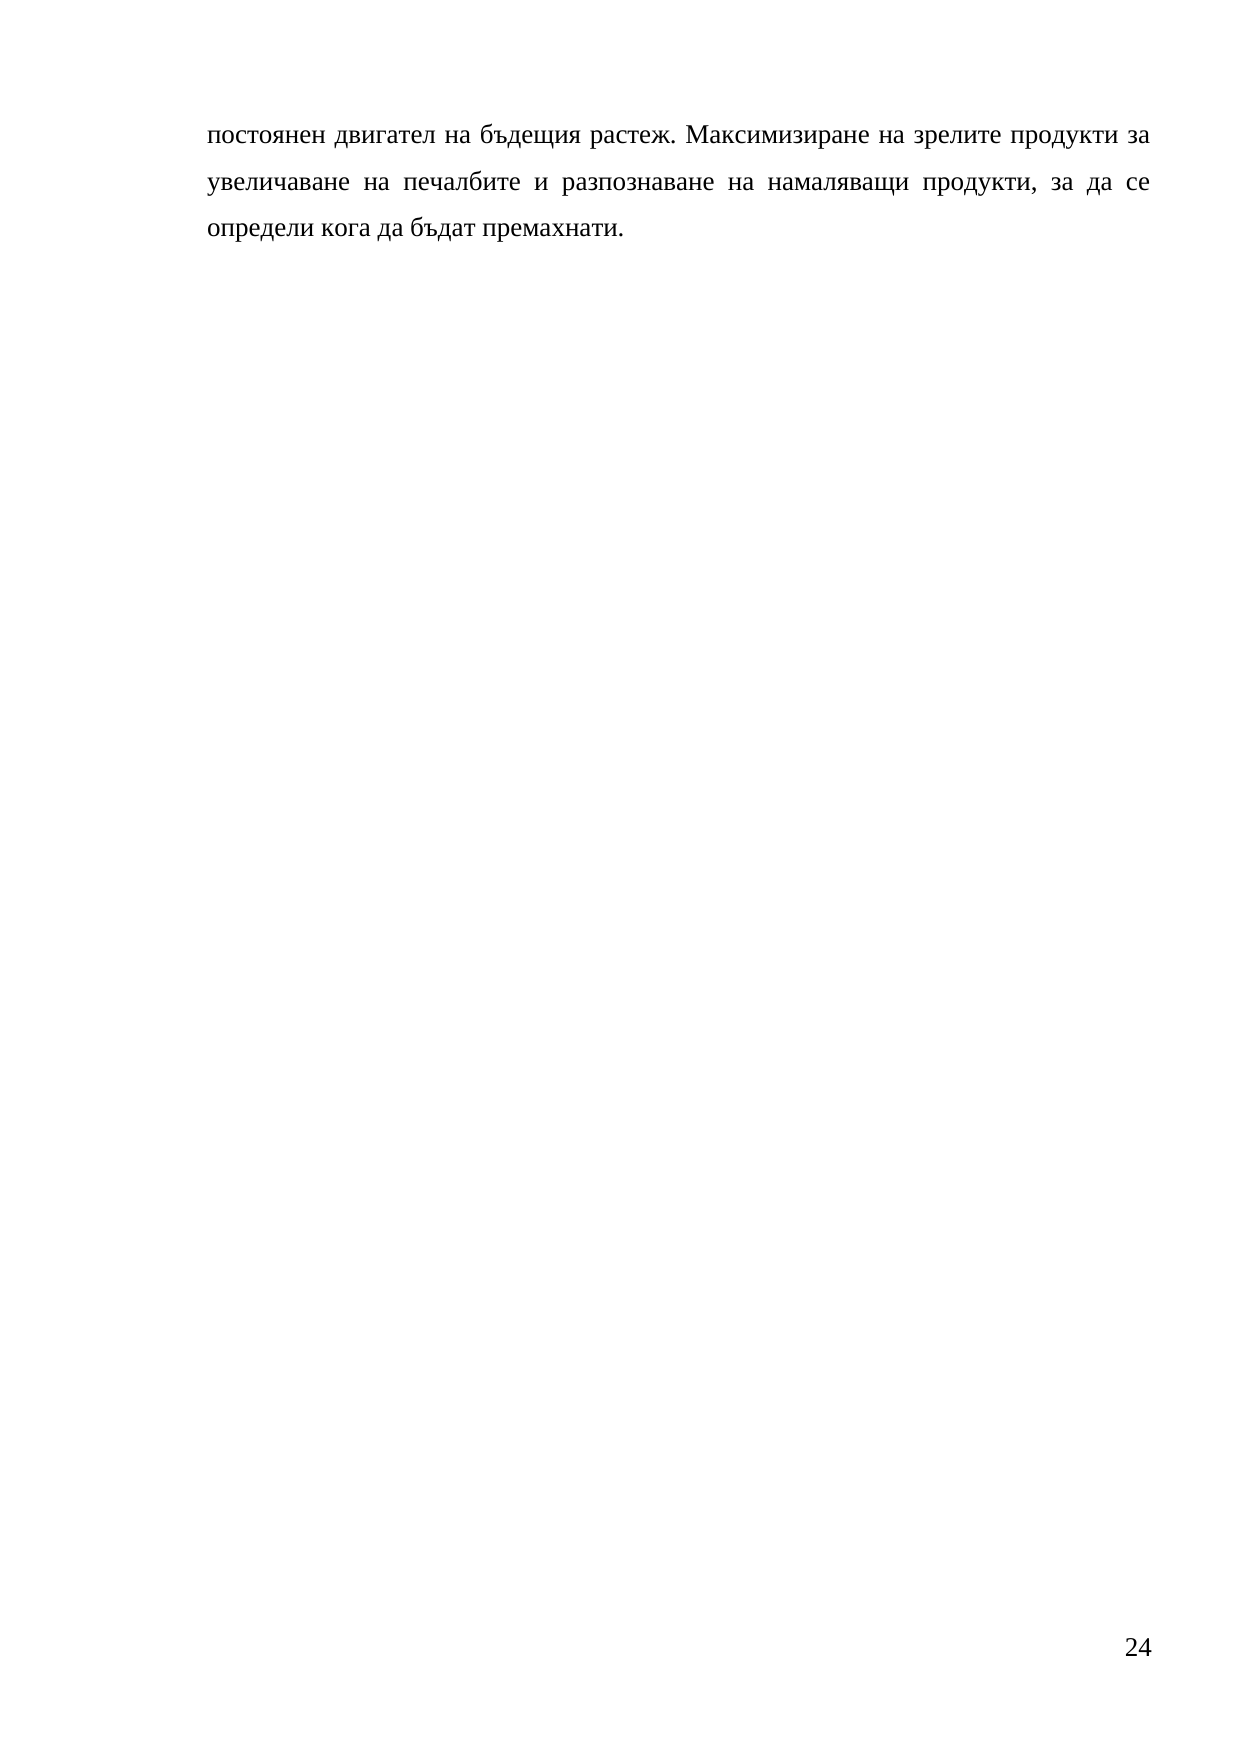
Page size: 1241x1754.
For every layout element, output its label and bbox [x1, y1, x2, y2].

text [207, 118, 1152, 243]
